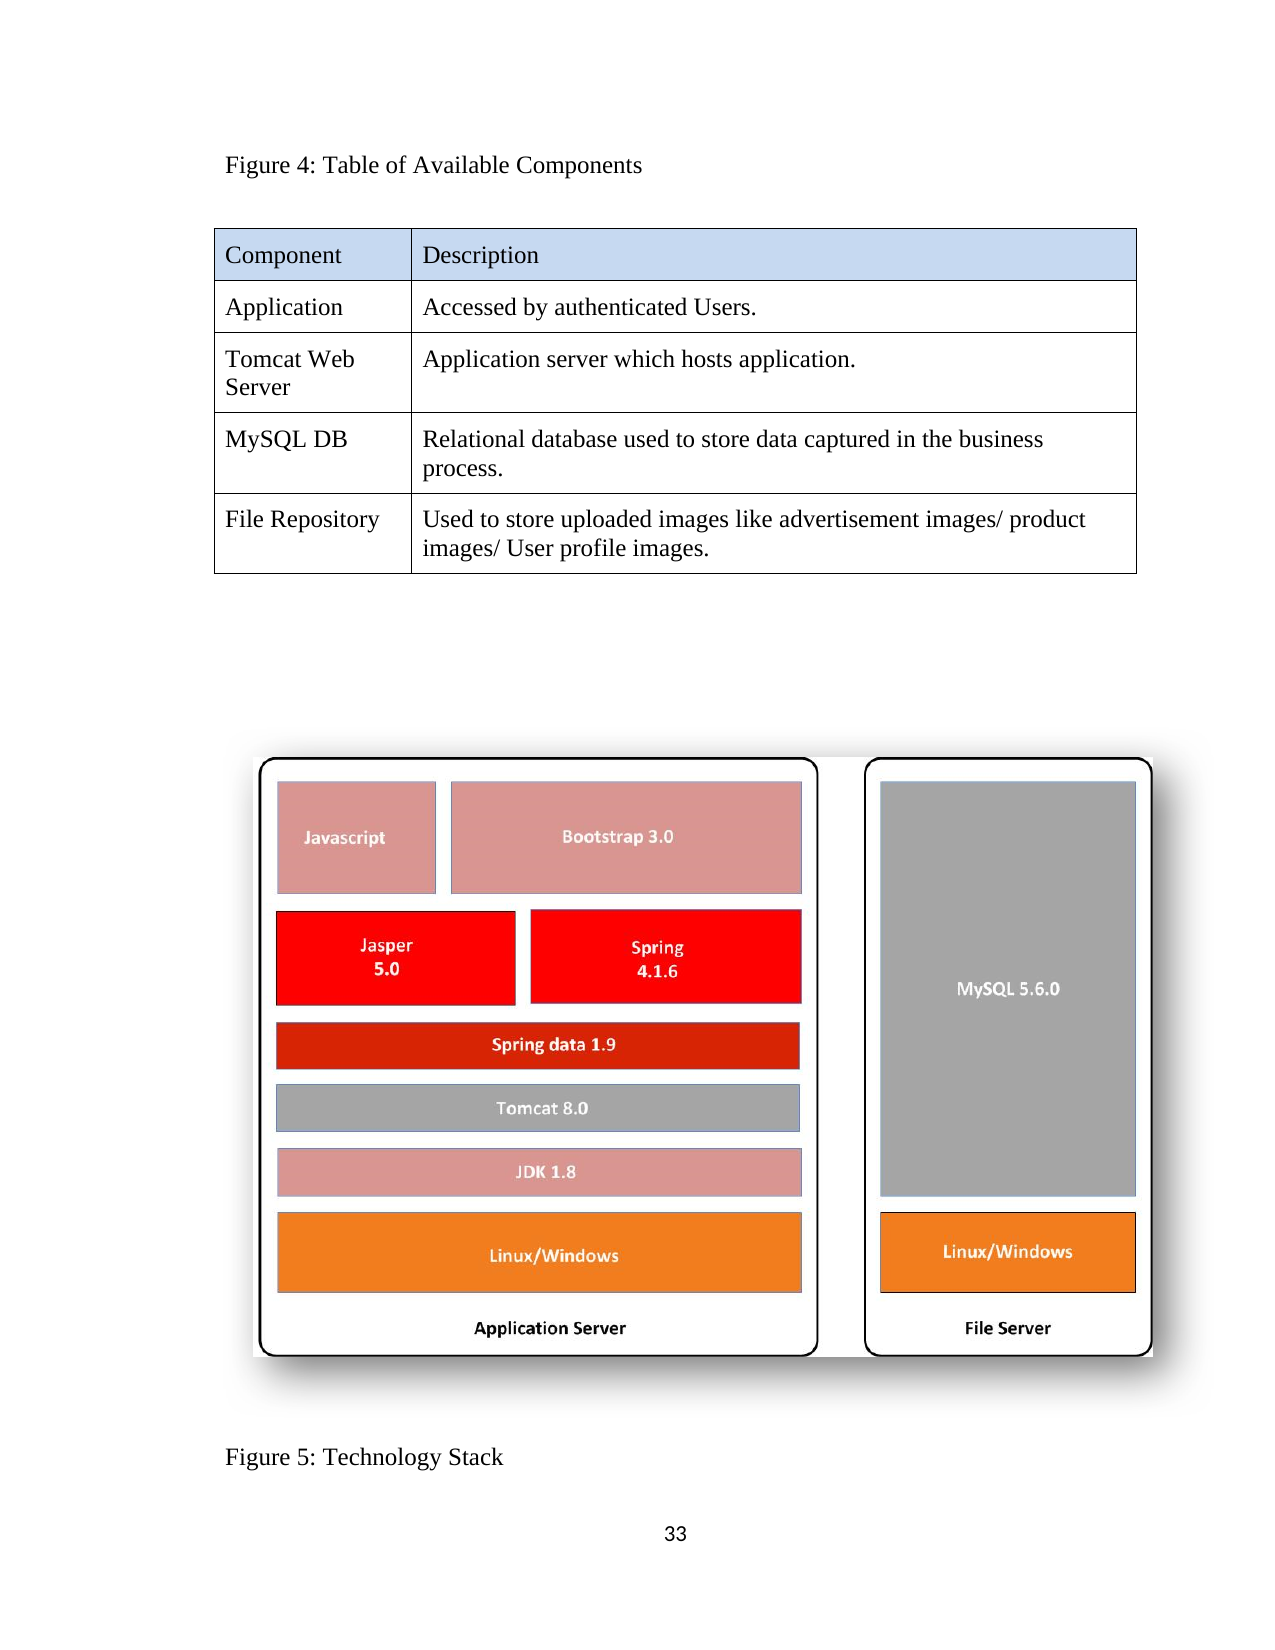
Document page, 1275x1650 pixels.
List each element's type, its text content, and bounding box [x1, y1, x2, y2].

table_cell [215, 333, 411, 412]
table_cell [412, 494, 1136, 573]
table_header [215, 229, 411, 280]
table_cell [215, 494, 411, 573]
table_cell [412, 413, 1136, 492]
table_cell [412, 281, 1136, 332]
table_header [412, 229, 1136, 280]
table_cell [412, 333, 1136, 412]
text Figure 5: Technology Stack [225, 1442, 1125, 1471]
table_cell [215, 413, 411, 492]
text Figure 4: Table of Available Components [225, 150, 1125, 179]
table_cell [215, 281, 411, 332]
picture [253, 757, 1153, 1357]
